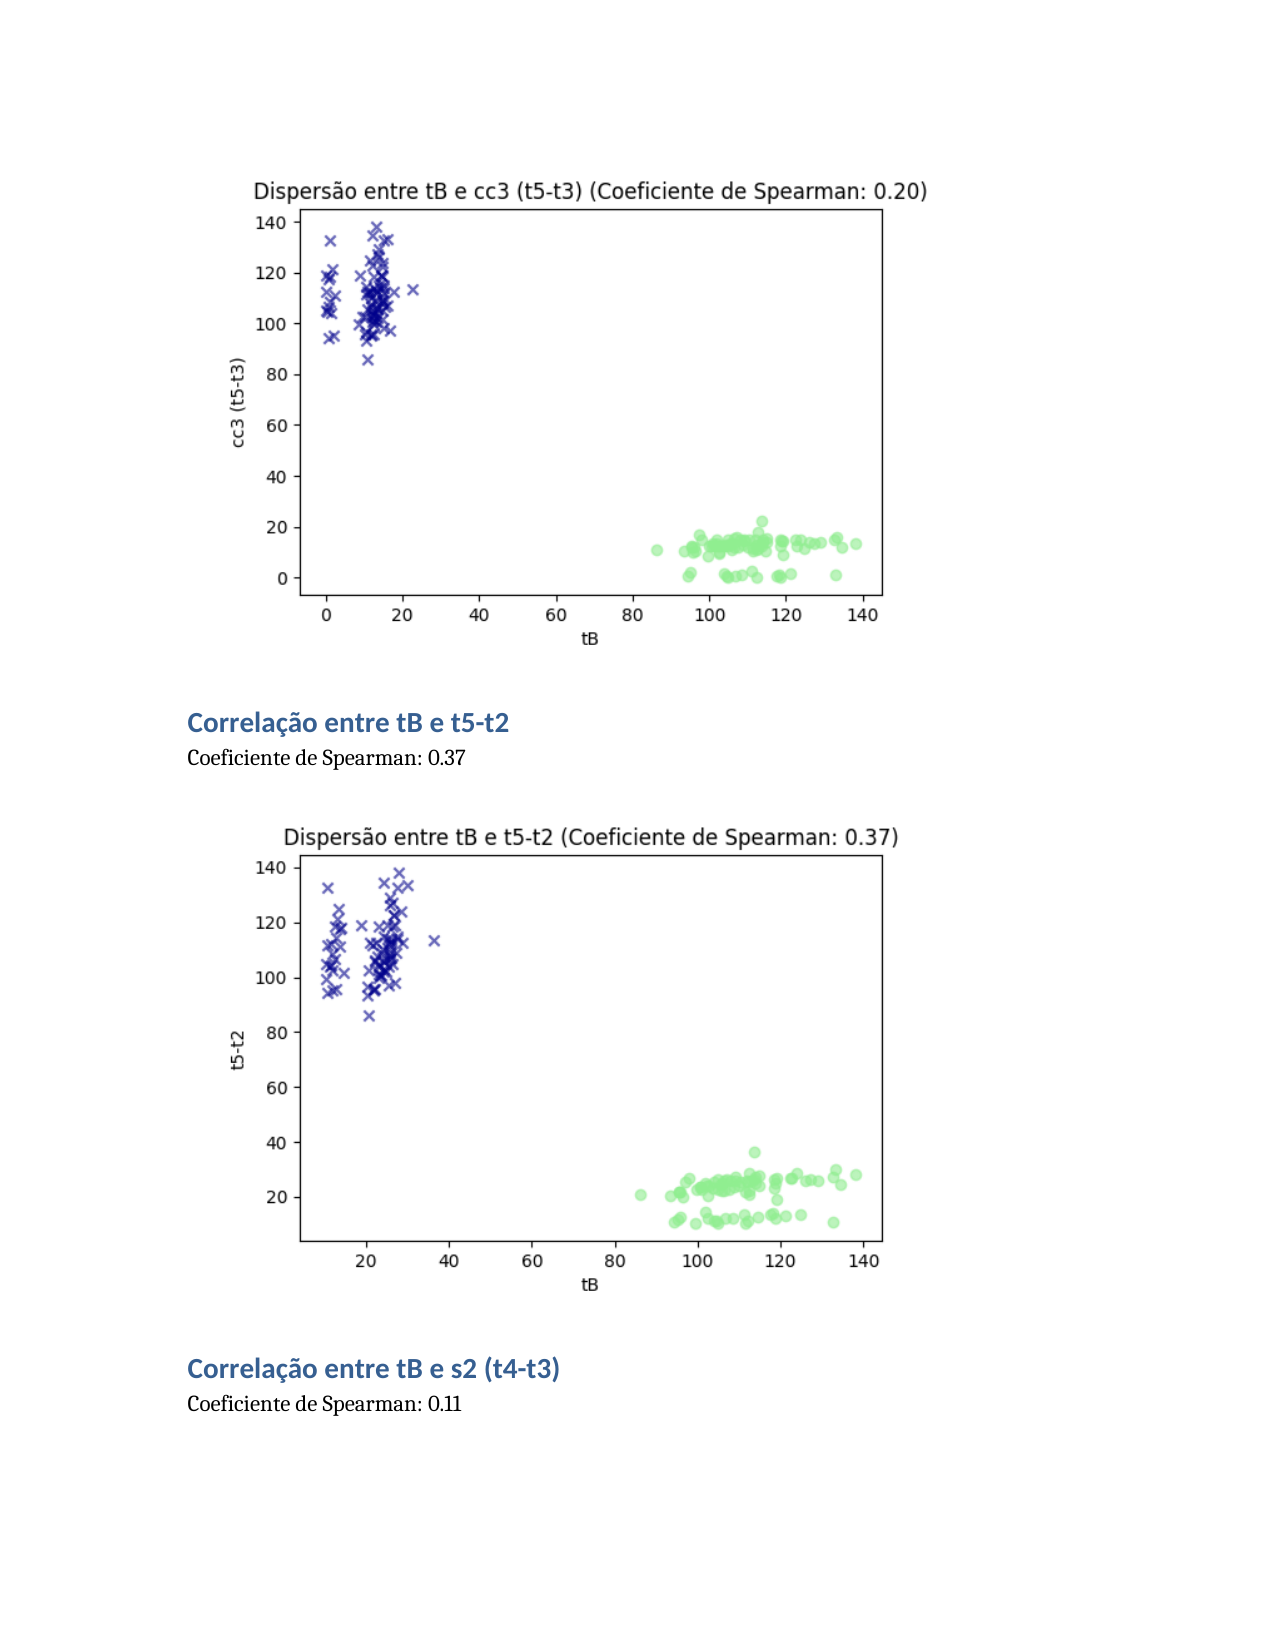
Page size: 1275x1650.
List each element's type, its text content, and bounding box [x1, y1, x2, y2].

subtitle Correlação entre tB e s2 (t4-t3) [187, 1350, 1087, 1385]
text Coeficiente de Spearman: 0.11 [187, 1391, 1087, 1417]
picture [206, 150, 957, 650]
picture [206, 795, 957, 1296]
text Coeficiente de Spearman: 0.37 [187, 745, 1087, 771]
subtitle Correlação entre tB e t5-t2 [187, 704, 1087, 739]
